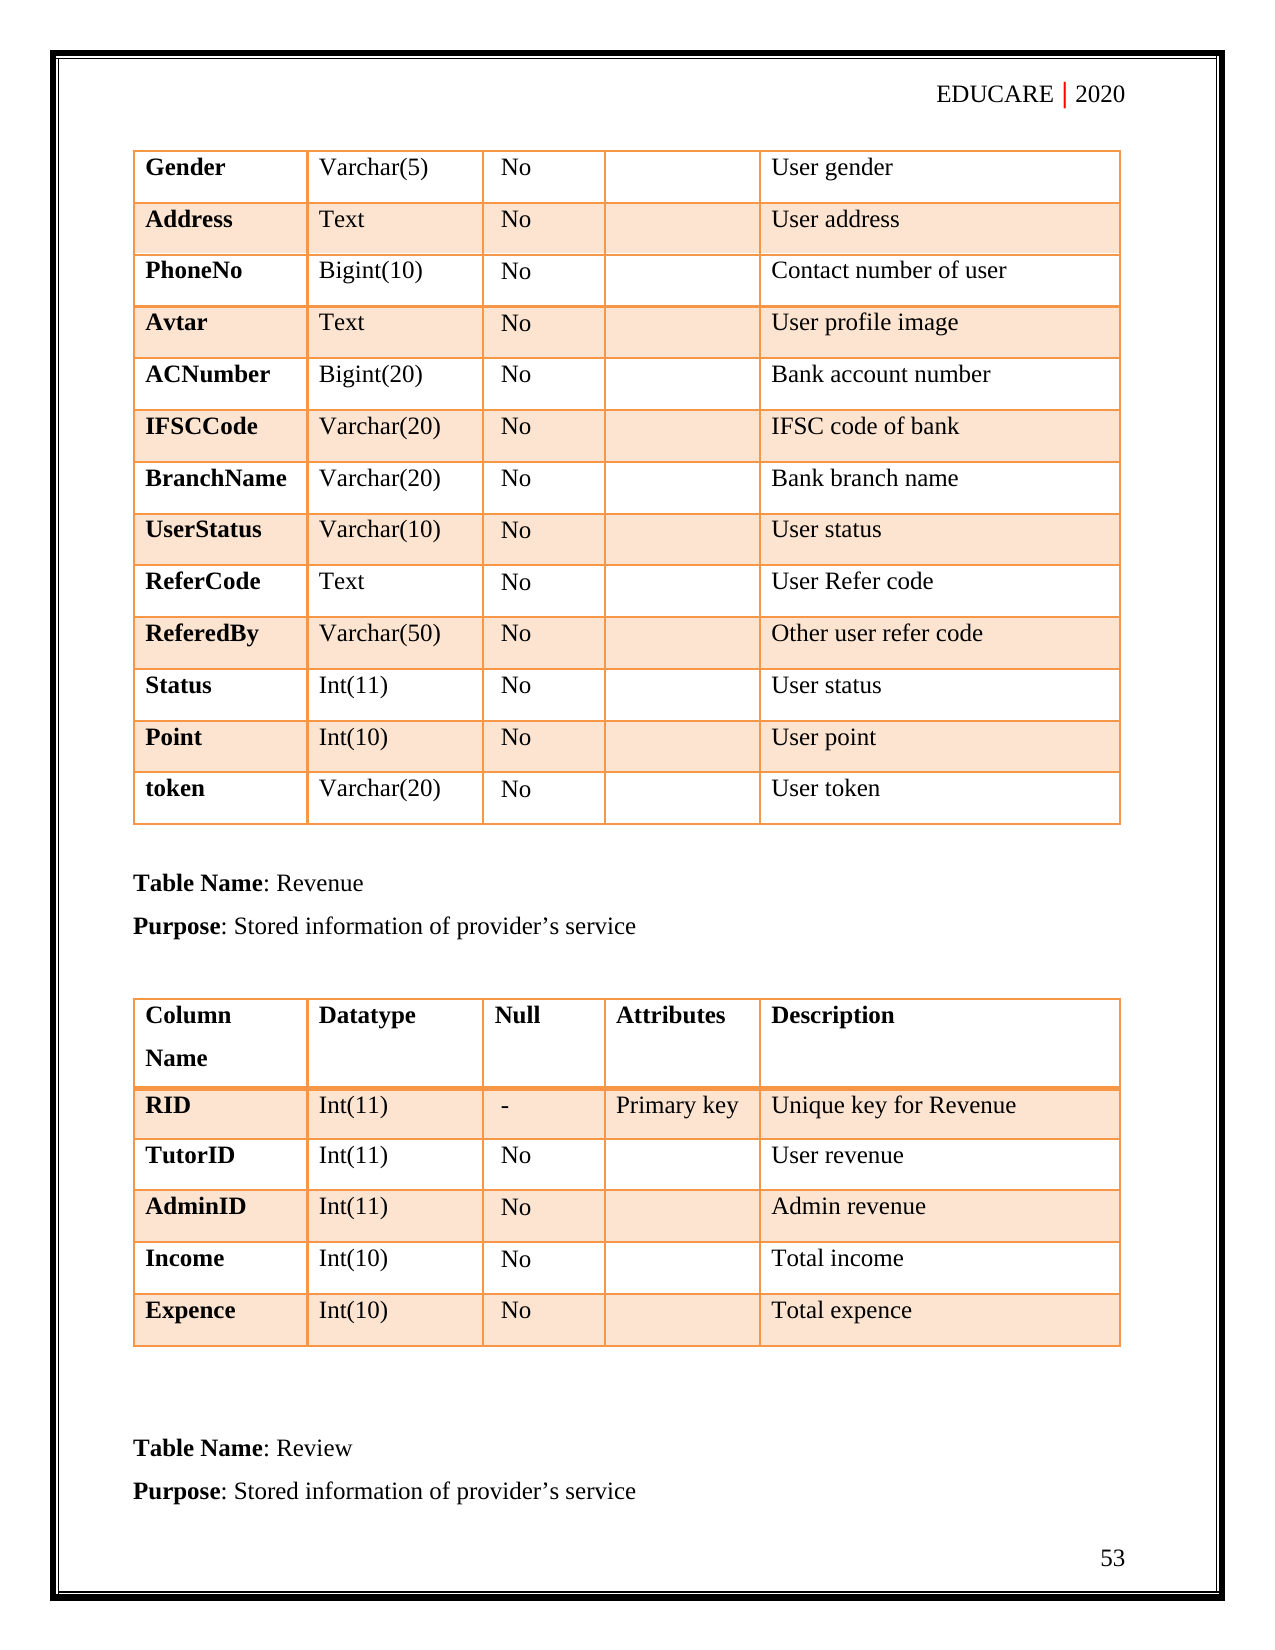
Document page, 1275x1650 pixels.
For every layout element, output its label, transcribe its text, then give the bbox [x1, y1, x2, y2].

table_cell User gender [761, 152, 1119, 202]
table_cell [606, 515, 759, 564]
table_cell [606, 773, 759, 823]
table_cell No [484, 256, 604, 305]
table_cell Avtar [135, 308, 306, 357]
table_cell [606, 256, 759, 305]
table_cell token [135, 773, 306, 823]
table_cell Int(11) [309, 670, 482, 719]
table_cell No [484, 722, 604, 771]
table_cell No [484, 670, 604, 719]
table_cell No [484, 359, 604, 409]
table_cell Bank branch name [761, 463, 1119, 512]
table_cell Text [309, 566, 482, 616]
text Purpose: Stored information of provider’s service [133, 911, 1125, 940]
table_cell - [484, 1091, 604, 1138]
table_cell User profile image [761, 308, 1119, 357]
table_cell ACNumber [135, 359, 306, 409]
table_cell User token [761, 773, 1119, 823]
table_cell [606, 463, 759, 512]
table_cell No [484, 773, 604, 823]
table_cell No [484, 204, 604, 253]
table_cell No [484, 1140, 604, 1189]
table_cell No [484, 308, 604, 357]
table_cell BranchName [135, 463, 306, 512]
table_cell Int(10) [309, 1295, 482, 1345]
table_cell Int(10) [309, 1243, 482, 1293]
text Table Name: Review Purpose: Stored information of provider’s service [133, 1433, 1125, 1505]
table_cell Varchar(10) [309, 515, 482, 564]
table_cell TutorID [135, 1140, 306, 1189]
table_cell Varchar(20) [309, 411, 482, 461]
table_cell [606, 359, 759, 409]
table_cell PhoneNo [135, 256, 306, 305]
table_cell Expence [135, 1295, 306, 1345]
table_cell Status [135, 670, 306, 719]
table_cell [606, 1140, 759, 1189]
table_header Description [761, 1000, 1119, 1086]
table_cell ReferCode [135, 566, 306, 616]
table_cell User revenue [761, 1140, 1119, 1189]
table_cell User status [761, 670, 1119, 719]
table_header Datatype [309, 1000, 482, 1086]
table_cell User Refer code [761, 566, 1119, 616]
table_cell User address [761, 204, 1119, 253]
text Table Name: Revenue [133, 868, 1125, 897]
table_cell Point [135, 722, 306, 771]
table_cell No [484, 566, 604, 616]
table_cell No [484, 411, 604, 461]
table_cell Text [309, 204, 482, 253]
table_cell Bigint(20) [309, 359, 482, 409]
table_cell [606, 566, 759, 616]
table_cell Other user refer code [761, 618, 1119, 668]
table_cell Text [309, 308, 482, 357]
table_cell No [484, 463, 604, 512]
table_cell Varchar(5) [309, 152, 482, 202]
table_cell [606, 308, 759, 357]
table_cell Varchar(50) [309, 618, 482, 668]
table_cell Admin revenue [761, 1191, 1119, 1241]
table_cell RID [135, 1091, 306, 1138]
table_cell Income [135, 1243, 306, 1293]
table_cell Total income [761, 1243, 1119, 1293]
table_cell IFSC code of bank [761, 411, 1119, 461]
table_cell IFSCCode [135, 411, 306, 461]
table_cell ReferedBy [135, 618, 306, 668]
table_cell [606, 411, 759, 461]
table_cell No [484, 152, 604, 202]
table_cell No [484, 515, 604, 564]
table_cell User status [761, 515, 1119, 564]
table_cell Primary key [606, 1091, 759, 1138]
table_cell Gender [135, 152, 306, 202]
table_cell Contact number of user [761, 256, 1119, 305]
table_header Column Name [135, 1000, 306, 1086]
table_cell [606, 204, 759, 253]
table_cell [606, 152, 759, 202]
table_cell [606, 670, 759, 719]
table_cell [606, 1191, 759, 1241]
table_cell AdminID [135, 1191, 306, 1241]
table_cell No [484, 1243, 604, 1293]
table_cell Int(11) [309, 1191, 482, 1241]
table_cell Varchar(20) [309, 463, 482, 512]
table_cell Bigint(10) [309, 256, 482, 305]
table_cell Int(10) [309, 722, 482, 771]
table_cell No [484, 1295, 604, 1345]
table_cell [606, 722, 759, 771]
table_cell [606, 618, 759, 668]
table_cell No [484, 1191, 604, 1241]
table_cell [606, 1295, 759, 1345]
table_cell Total expence [761, 1295, 1119, 1345]
table_cell Varchar(20) [309, 773, 482, 823]
table_cell Address [135, 204, 306, 253]
table_header Null [484, 1000, 604, 1086]
table_cell No [484, 618, 604, 668]
table_cell Unique key for Revenue [761, 1091, 1119, 1138]
table_header Attributes [606, 1000, 759, 1086]
table_cell [606, 1243, 759, 1293]
table_cell UserStatus [135, 515, 306, 564]
table_cell User point [761, 722, 1119, 771]
table_cell Int(11) [309, 1140, 482, 1189]
table_cell Bank account number [761, 359, 1119, 409]
table_cell Int(11) [309, 1091, 482, 1138]
